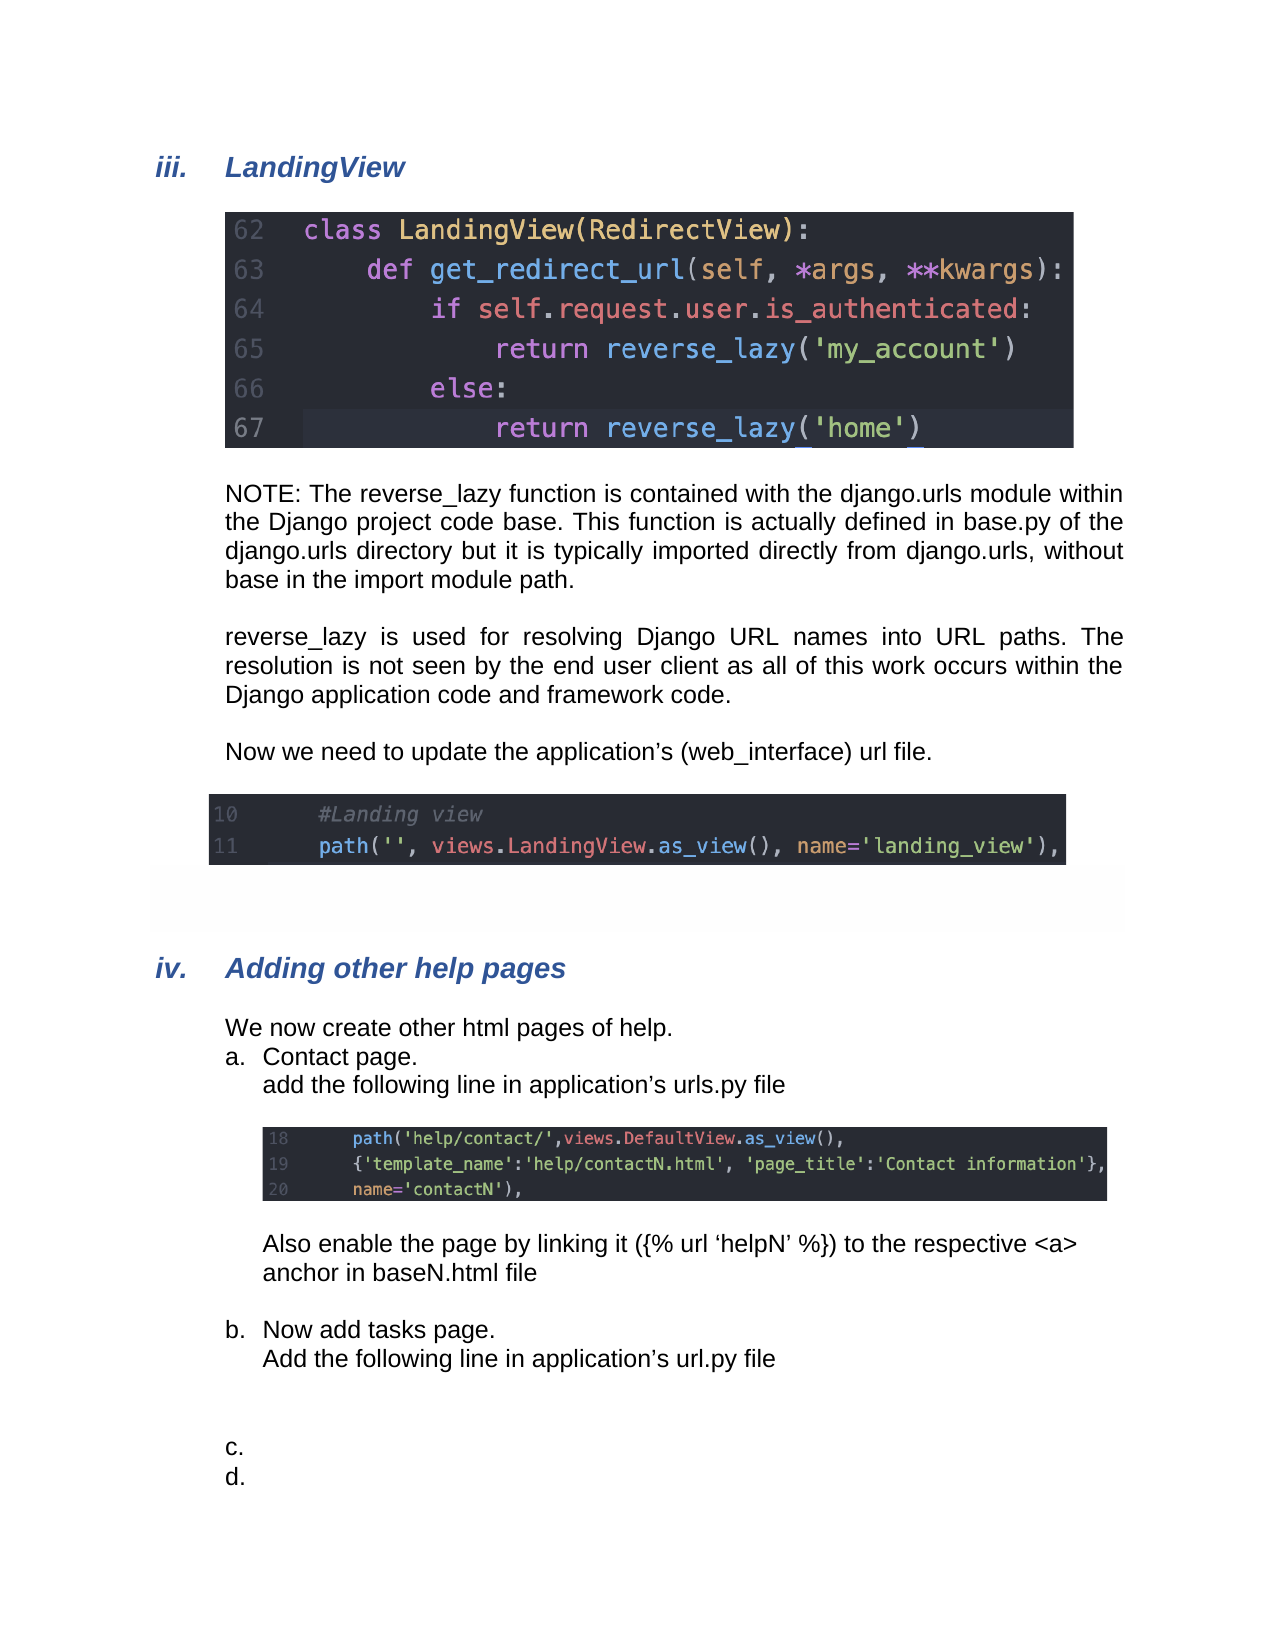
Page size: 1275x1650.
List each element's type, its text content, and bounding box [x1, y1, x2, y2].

subtitle LandingView [187, 150, 1125, 183]
list Now add tasks page. Add the following line in application’s url.py file [225, 1316, 1125, 1432]
list reverse_lazy is used for resolving Django URL names into URL paths. The resolution is not seen by the end user client as all of this work occurs within the Django application code and framework code. [225, 622, 1125, 708]
picture [262, 1127, 1108, 1201]
text We now create other html pages of help. [225, 1013, 1125, 1042]
list NOTE: The reverse_lazy function is contained with the django.urls module within the Django project code base. This function is actually defined in base.py of the django.urls directory but it is typically imported directly from django.urls, without base in the import module path. [225, 478, 1125, 593]
picture [225, 212, 1074, 448]
picture [208, 794, 1067, 865]
list Now we need to update the application’s (web_interface) url file. [225, 737, 1125, 766]
subtitle Adding other help pages [187, 951, 1125, 984]
